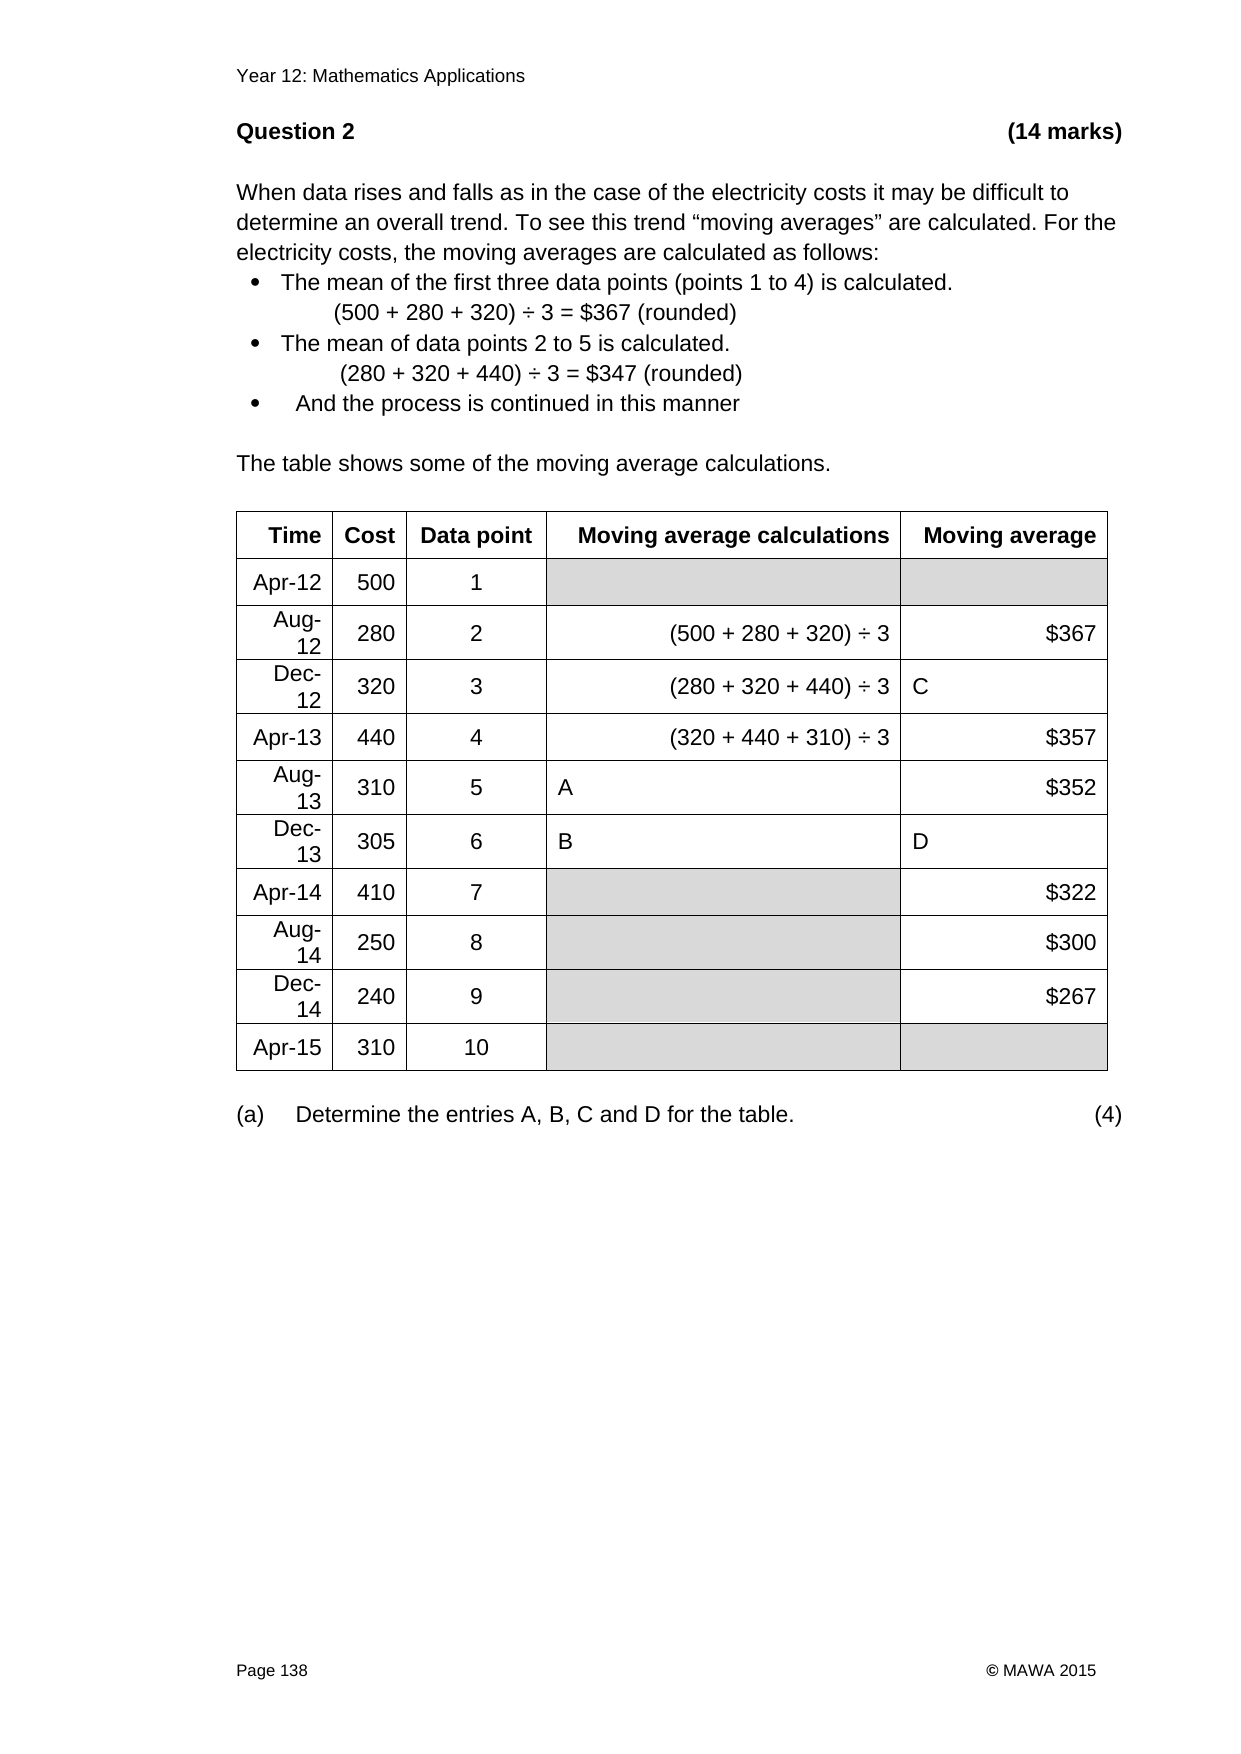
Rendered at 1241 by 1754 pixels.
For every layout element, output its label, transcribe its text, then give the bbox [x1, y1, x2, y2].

text (a) Determine the entries A, B, C and D for the table. (4) [236, 1101, 1122, 1127]
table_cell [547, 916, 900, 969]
list And the process is continued in this manner [251, 390, 1122, 416]
list The mean of data points 2 to 5 is calculated. [251, 329, 1122, 356]
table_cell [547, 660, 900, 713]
text Question 2 (14 marks) [236, 118, 1122, 144]
text The table shows some of the moving average calculations. [236, 450, 1122, 477]
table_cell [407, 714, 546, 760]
text (500 + 280 + 320) ÷ 3 = $367 (rounded) [236, 299, 1122, 326]
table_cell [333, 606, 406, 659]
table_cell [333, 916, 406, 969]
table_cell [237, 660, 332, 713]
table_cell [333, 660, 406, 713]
text When data rises and falls as in the case of the electricity costs it may be difficult to determine an overall trend. To see this trend “moving averages” are calculated. For the electricity costs, the moving averages are calculated as follows: [236, 178, 1122, 265]
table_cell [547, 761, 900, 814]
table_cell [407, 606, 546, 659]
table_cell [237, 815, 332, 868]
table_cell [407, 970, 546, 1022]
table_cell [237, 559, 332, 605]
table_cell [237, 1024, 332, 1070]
text (280 + 320 + 440) ÷ 3 = $347 (rounded) [274, 360, 1122, 386]
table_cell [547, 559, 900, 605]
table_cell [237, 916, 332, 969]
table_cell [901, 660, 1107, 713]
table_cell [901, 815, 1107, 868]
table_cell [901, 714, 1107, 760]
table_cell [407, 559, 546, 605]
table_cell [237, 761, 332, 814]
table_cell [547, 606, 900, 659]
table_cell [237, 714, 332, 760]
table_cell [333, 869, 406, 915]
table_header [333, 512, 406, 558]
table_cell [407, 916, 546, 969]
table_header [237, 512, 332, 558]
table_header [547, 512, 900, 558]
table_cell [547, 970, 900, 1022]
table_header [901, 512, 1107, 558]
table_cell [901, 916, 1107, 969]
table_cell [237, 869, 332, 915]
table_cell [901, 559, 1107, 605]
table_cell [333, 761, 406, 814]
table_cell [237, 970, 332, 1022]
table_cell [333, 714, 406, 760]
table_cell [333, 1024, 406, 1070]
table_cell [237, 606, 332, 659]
list The mean of the first three data points (points 1 to 4) is calculated. [251, 269, 1122, 296]
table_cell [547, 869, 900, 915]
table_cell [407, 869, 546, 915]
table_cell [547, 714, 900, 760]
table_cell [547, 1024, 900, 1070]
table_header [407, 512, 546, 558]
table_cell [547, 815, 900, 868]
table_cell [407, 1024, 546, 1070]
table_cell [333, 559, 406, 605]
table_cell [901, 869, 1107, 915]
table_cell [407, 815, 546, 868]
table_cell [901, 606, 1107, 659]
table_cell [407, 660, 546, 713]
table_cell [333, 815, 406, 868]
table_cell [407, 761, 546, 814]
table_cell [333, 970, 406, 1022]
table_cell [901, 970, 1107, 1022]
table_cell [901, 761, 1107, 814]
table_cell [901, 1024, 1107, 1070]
